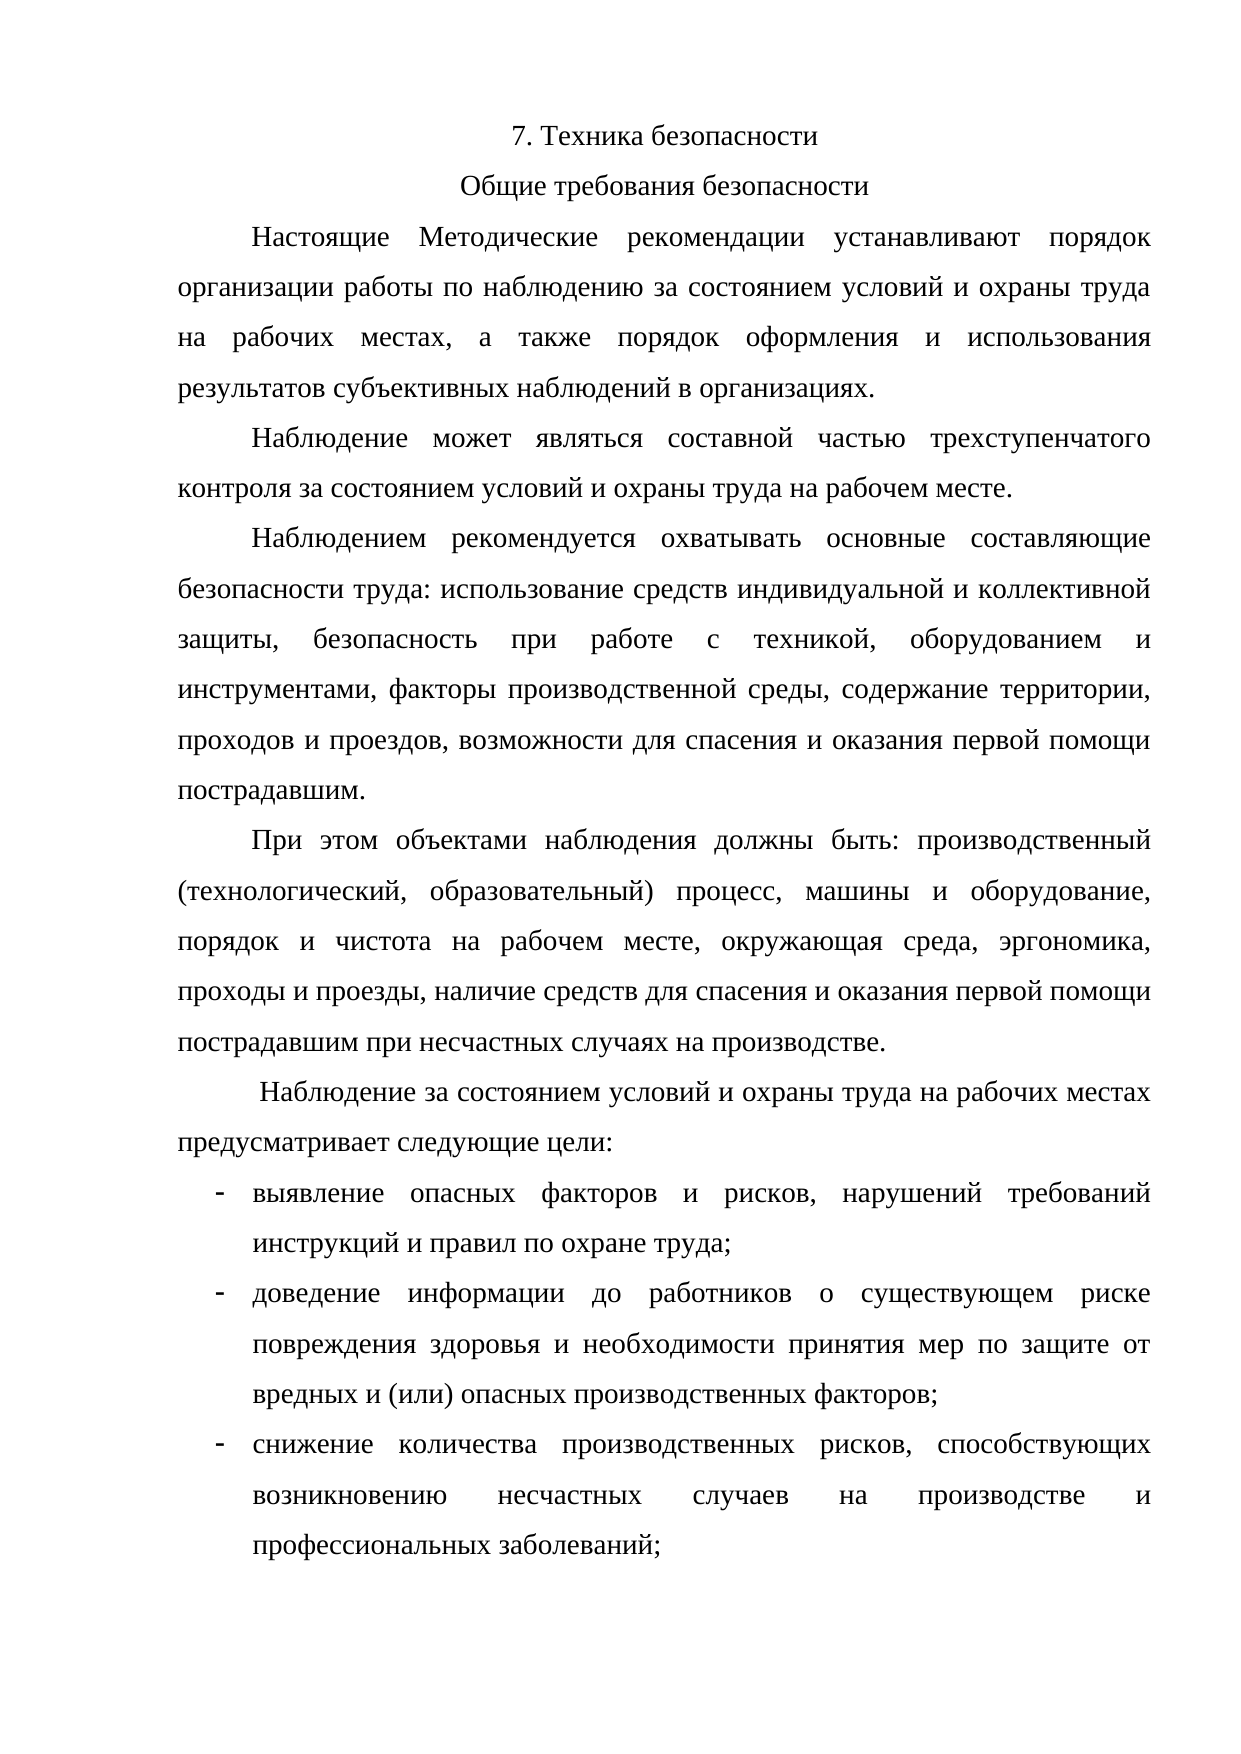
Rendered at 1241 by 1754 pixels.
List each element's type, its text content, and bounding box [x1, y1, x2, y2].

text Наблюдение может являться составной частью трехступенчатого контроля за состоянием условий и охраны труда на рабочем месте. [177, 420, 1152, 504]
text Общие требования безопасности [177, 168, 1152, 202]
text 7. Техника безопасности [177, 118, 1152, 152]
list выявление опасных факторов и рисков, нарушений требований инструкций и правил по охране труда; [215, 1175, 1152, 1259]
text Наблюдением рекомендуется охватывать основные составляющие безопасности труда: использование средств индивидуальной и коллективной защиты, безопасность при работе с техникой, оборудованием и инструментами, факторы производственной среды, содержание территории, проходов и проездов, возможности для спасения и оказания первой помощи пострадавшим. [177, 521, 1152, 806]
list доведение информации до работников о существующем риске повреждения здоровья и необходимости принятия мер по защите от вредных и (или) опасных производственных факторов; [215, 1275, 1152, 1410]
text Наблюдение за состоянием условий и охраны труда на рабочих местах предусматривает следующие цели: [177, 1074, 1152, 1158]
list снижение количества производственных рисков, способствующих возникновению несчастных случаев на производстве и профессиональных заболеваний; [215, 1426, 1152, 1561]
text Настоящие Методические рекомендации устанавливают порядок организации работы по наблюдению за состоянием условий и охраны труда на рабочих местах, а также порядок оформления и использования результатов субъективных наблюдений в организациях. [177, 219, 1152, 403]
text При этом объектами наблюдения должны быть: производственный (технологический, образовательный) процесс, машины и оборудование, порядок и чистота на рабочем месте, окружающая среда, эргономика, проходы и проезды, наличие средств для спасения и оказания первой помощи пострадавшим при несчастных случаях на производстве. [177, 822, 1152, 1057]
